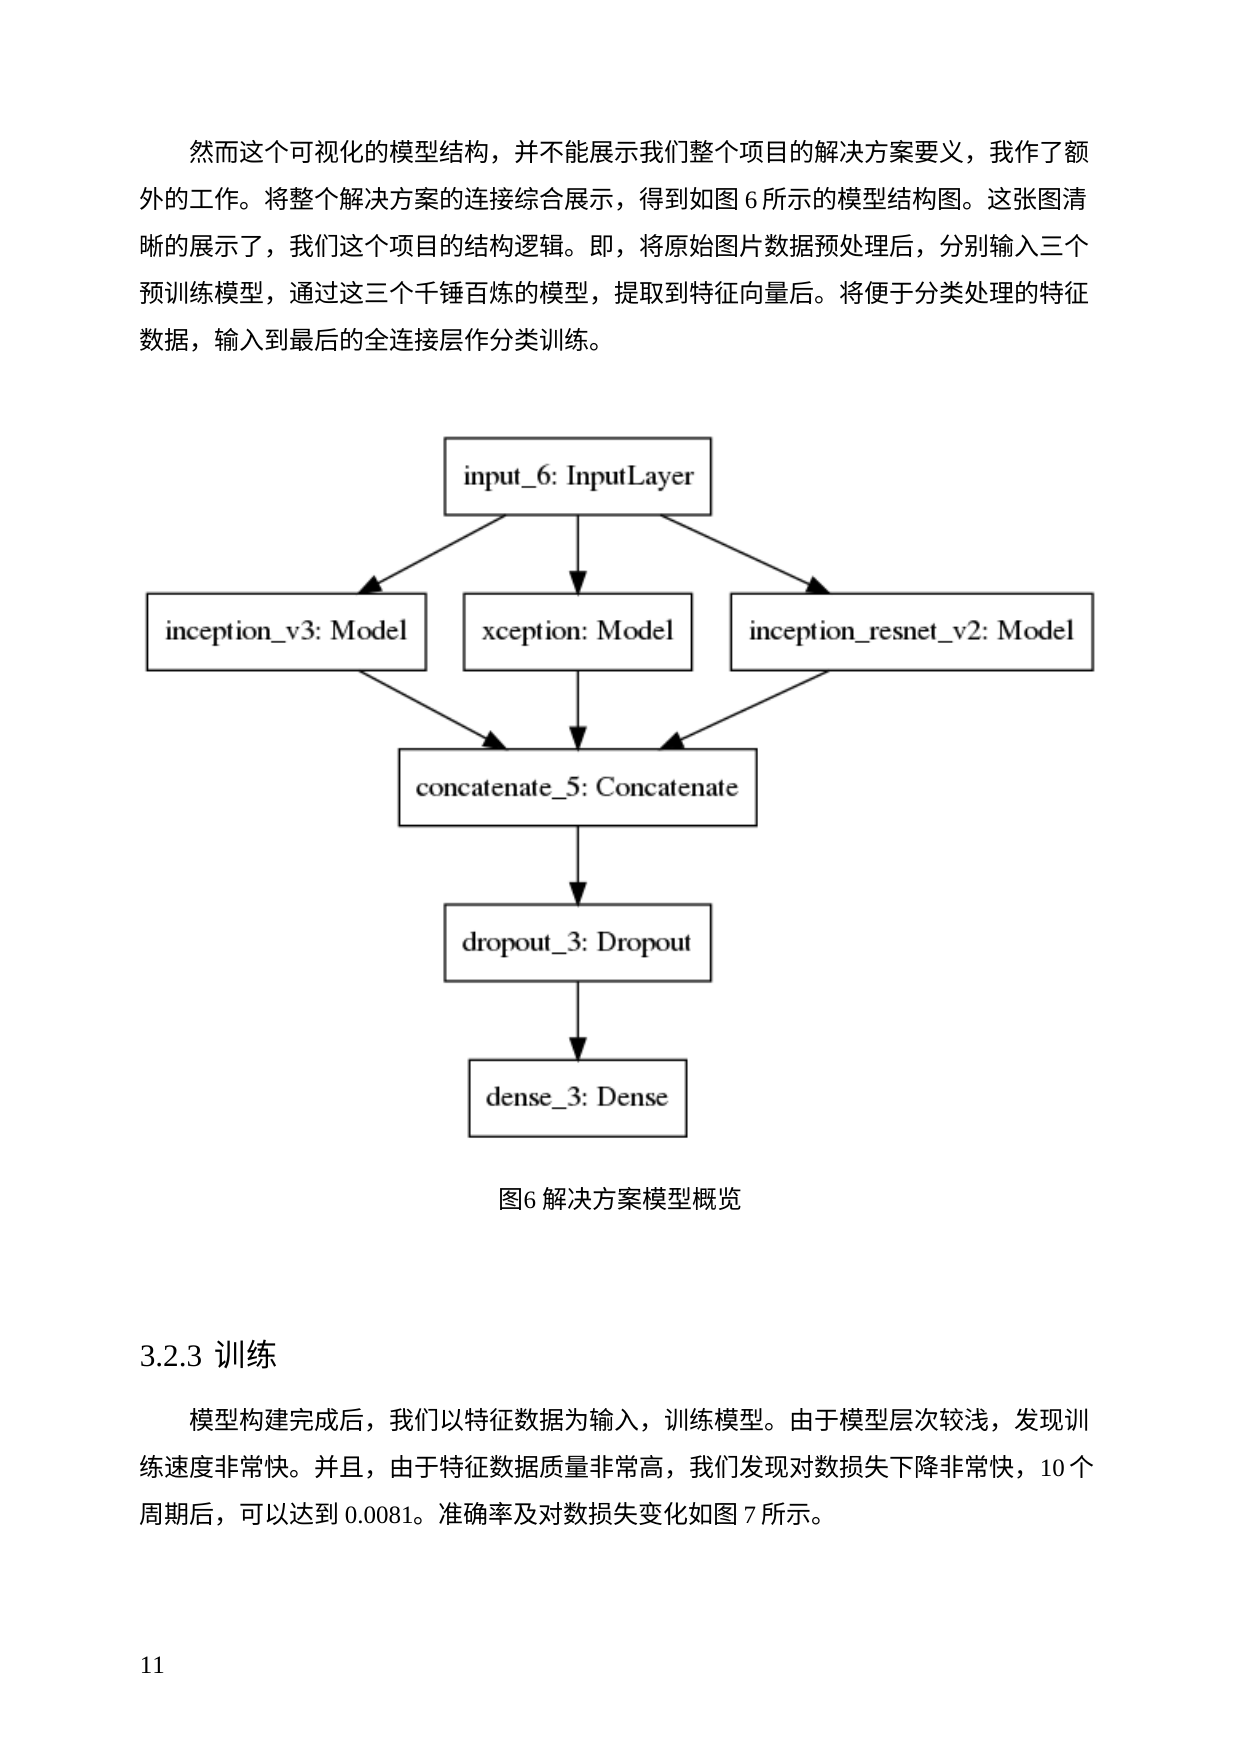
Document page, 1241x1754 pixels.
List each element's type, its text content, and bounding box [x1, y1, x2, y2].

list 解决方案模型概览 [139, 1179, 1101, 1215]
picture [139, 429, 1101, 1146]
text 然而这个可视化的模型结构，并不能展示我们整个项目的解决方案要义，我作了额外的工作。将整个解决方案的连接综合展示，得到如图6所示的模型结构图。这张图清晰的展示了，我们这个项目的结构逻辑。即，将原始图片数据预处理后，分别输入三个预训练模型，通过这三个千锤百炼的模型，提取到特征向量后。将便于分类处理的特征数据，输入到最后的全连接层作分类训练。 [139, 132, 1101, 357]
text 模型构建完成后，我们以特征数据为输入，训练模型。由于模型层次较浅，发现训练速度非常快。并且，由于特征数据质量非常高，我们发现对数损失下降非常快，10个周期后，可以达到0.0081。准确率及对数损失变化如图6所示。 [139, 1400, 1101, 1531]
subtitle 训练 [139, 1330, 1101, 1375]
